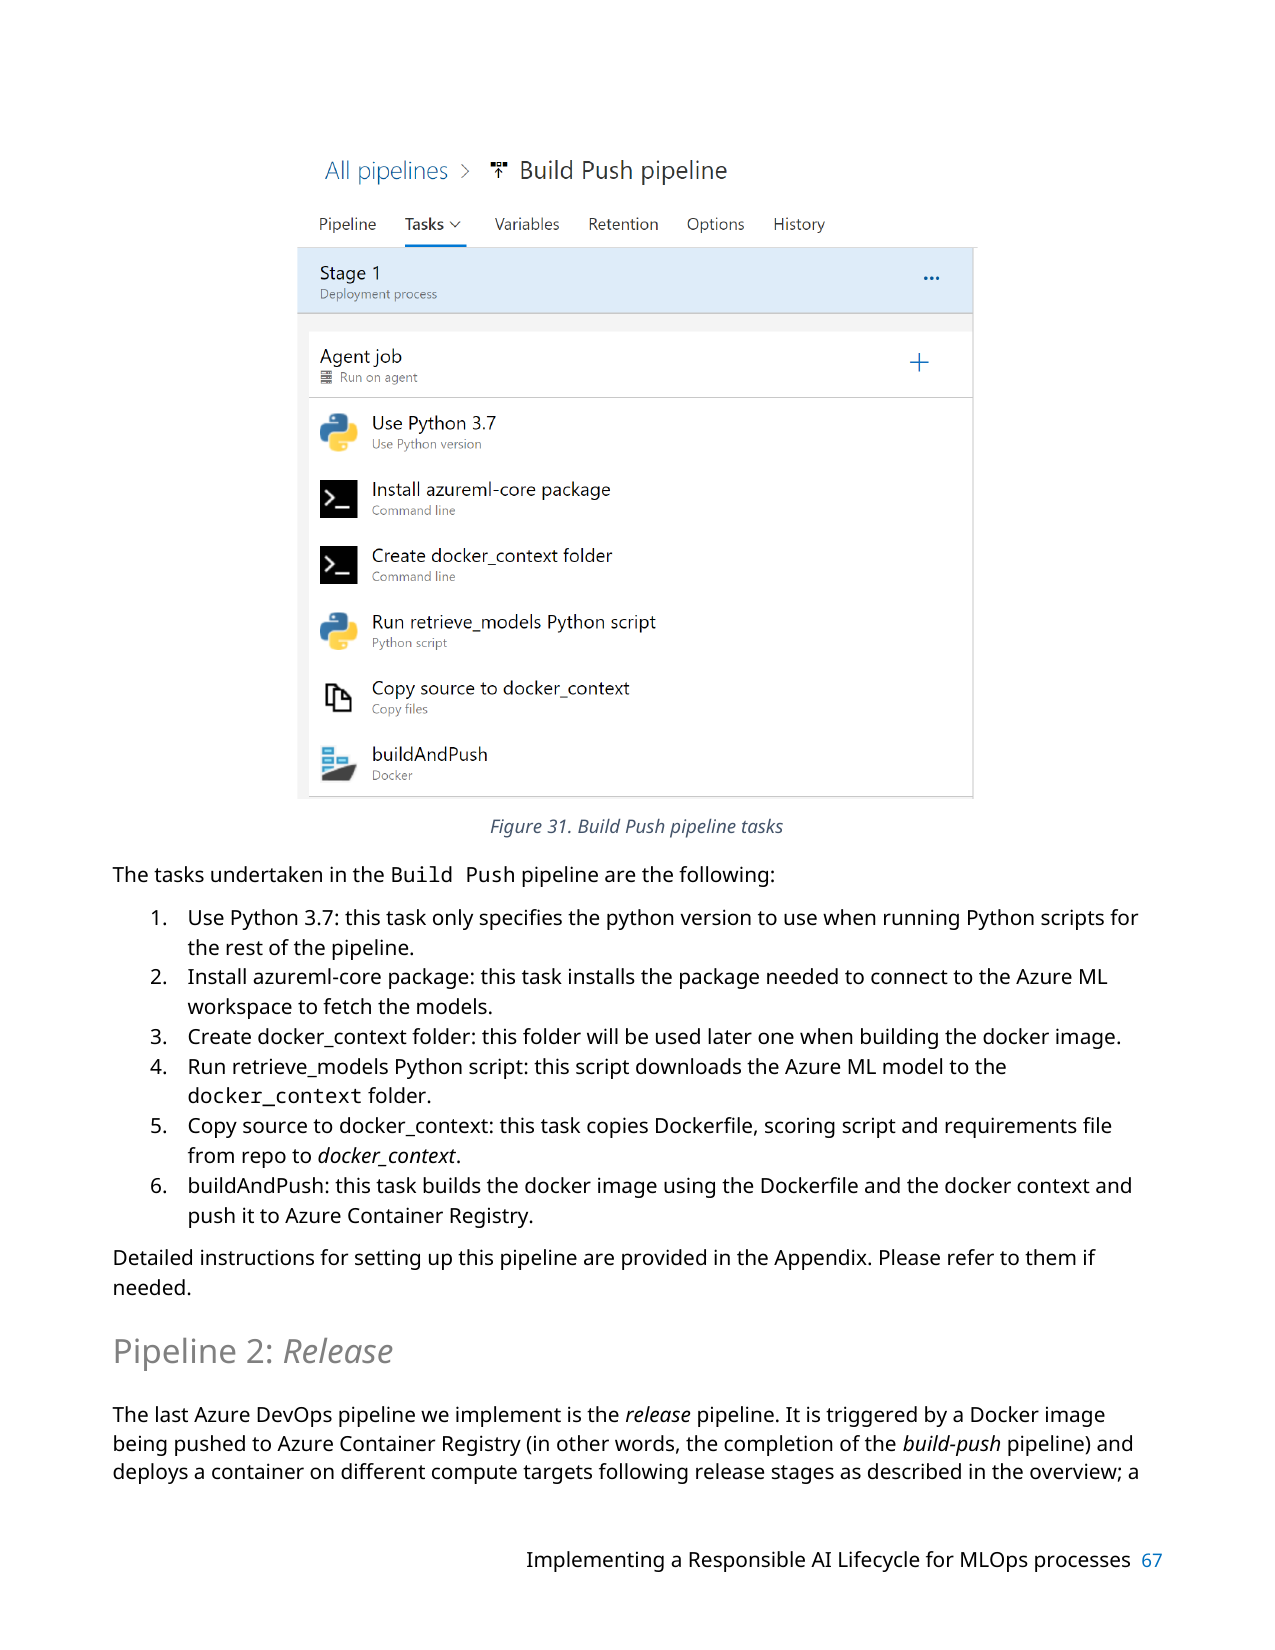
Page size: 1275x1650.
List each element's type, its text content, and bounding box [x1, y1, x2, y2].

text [112, 1400, 1162, 1486]
list Copy source to docker_context: this task copies Dockerfile, scoring script and requirements file from repo to docker_context. [150, 1111, 1162, 1169]
text Detailed instructions for setting up this pipeline are provided in the Appendix. Please refer to them if needed. [112, 1243, 1162, 1301]
list Use Python 3.7: this task only specifies the python version to use when running Python scripts for the rest of the pipeline. [150, 903, 1162, 961]
list Create docker_context folder: this folder will be used later one when building the docker image. [150, 1022, 1162, 1050]
subtitle Pipeline 2: Release [112, 1328, 1162, 1373]
list buildAndPush: this task builds the docker image using the Dockerfile and the docker context and push it to Azure Container Registry. [150, 1171, 1162, 1229]
list Install azureml-core package: this task installs the package needed to connect to the Azure ML workspace to fetch the models. [150, 962, 1162, 1021]
text The tasks undertaken in the Build Push pipeline are the following: [112, 861, 1162, 889]
picture [297, 150, 978, 799]
list Run retrieve_models Python script: this script downloads the Azure ML model to the docker_context folder. [150, 1052, 1162, 1110]
